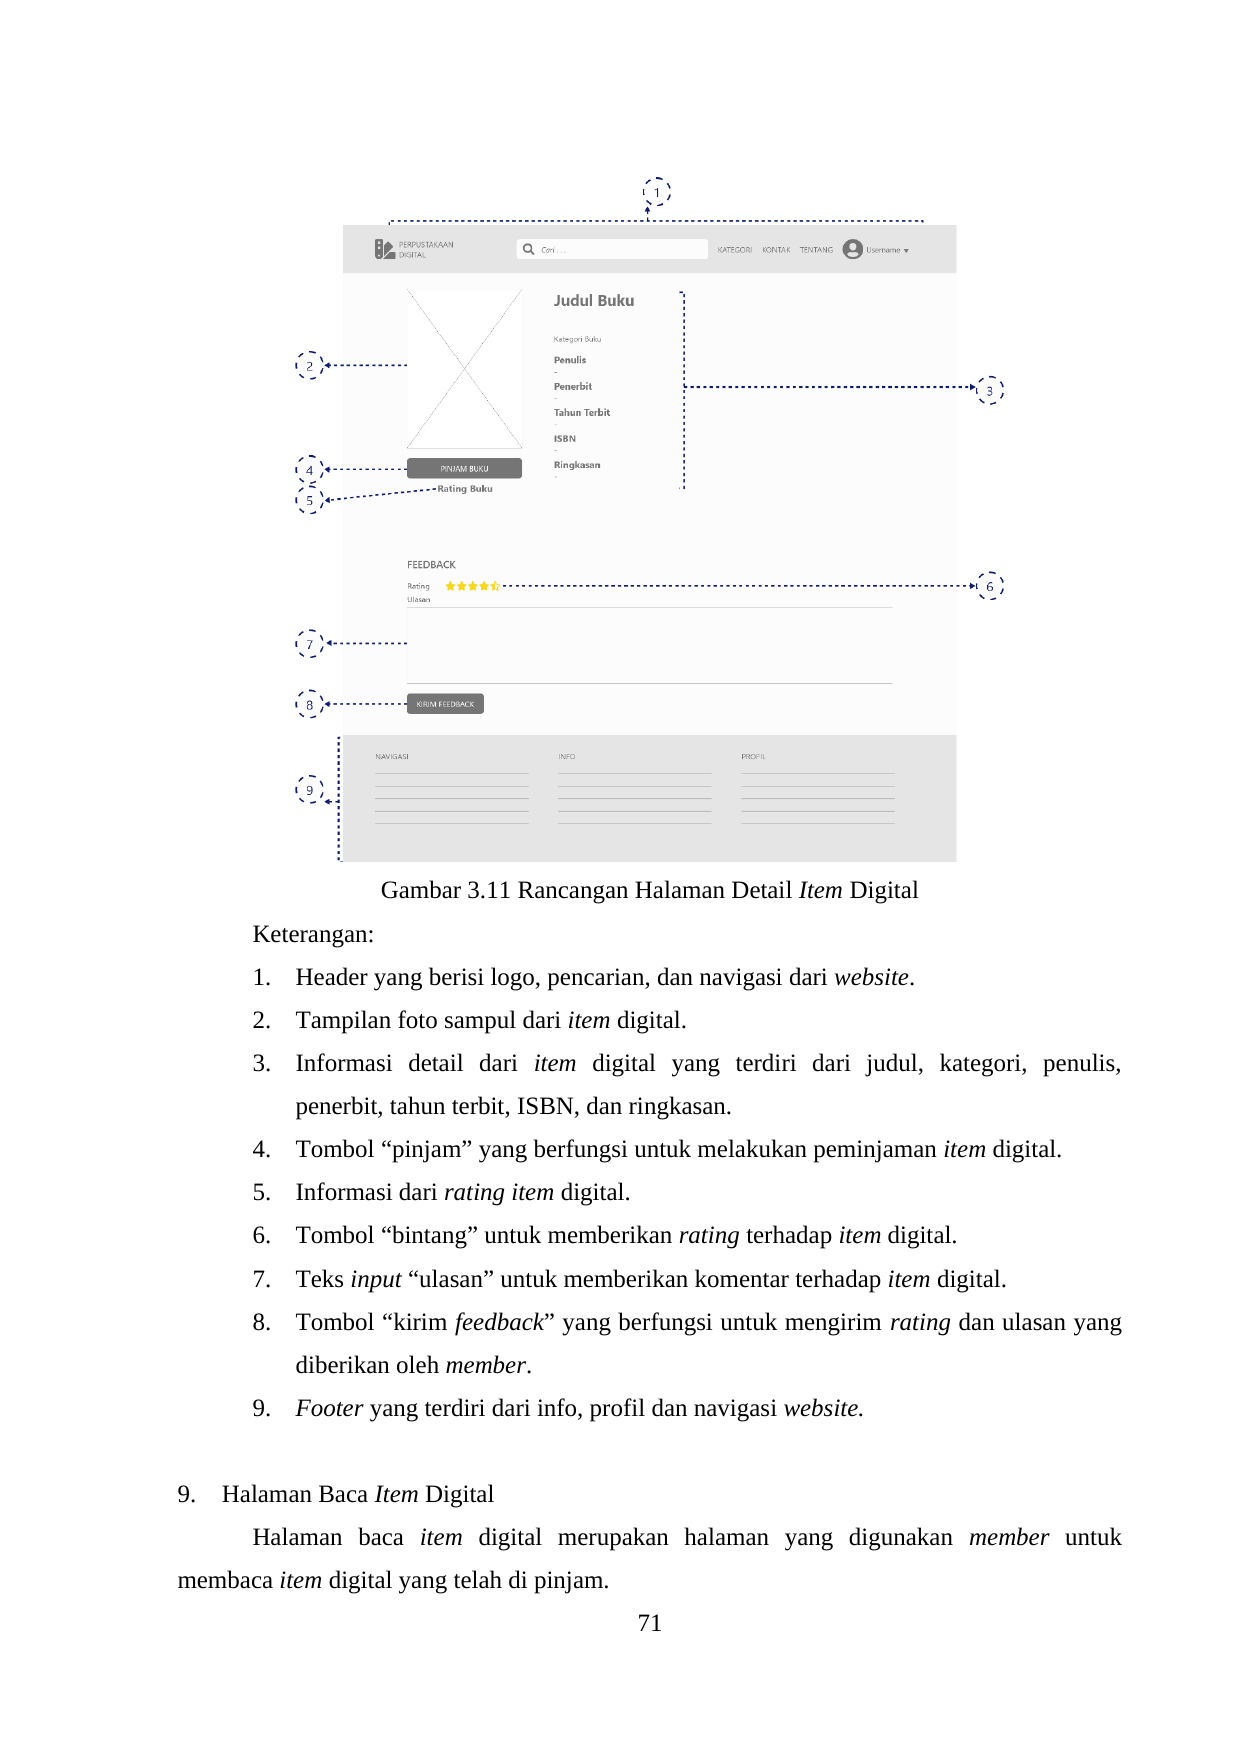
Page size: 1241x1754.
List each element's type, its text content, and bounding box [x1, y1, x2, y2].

picture [295, 177, 1004, 862]
text Halaman baca item digital merupakan halaman yang digunakan member untuk membaca item digital yang telah di pinjam. [177, 1522, 1122, 1594]
list Informasi dari rating item digital. [252, 1177, 1122, 1206]
list Informasi detail dari item digital yang terdiri dari judul, kategori, penulis, penerbit, tahun terbit, ISBN, dan ringkasan. [252, 1048, 1122, 1120]
text Keterangan: [177, 919, 1122, 947]
list Tombol “pinjam” yang berfungsi untuk melakukan peminjaman item digital. [252, 1134, 1122, 1163]
list Tombol “kirim feedback” yang berfungsi untuk mengirim rating dan ulasan yang diberikan oleh member. [252, 1307, 1122, 1379]
list Teks input “ulasan” untuk memberikan komentar terhadap item digital. [252, 1264, 1122, 1292]
list Footer yang terdiri dari info, profil dan navigasi website. [252, 1393, 1122, 1422]
list Tampilan foto sampul dari item digital. [252, 1005, 1122, 1034]
list Halaman Baca Item Digital [177, 1479, 1122, 1508]
list Header yang berisi logo, pencarian, dan navigasi dari website. [252, 962, 1122, 991]
list Tombol “bintang” untuk memberikan rating terhadap item digital. [252, 1221, 1122, 1249]
